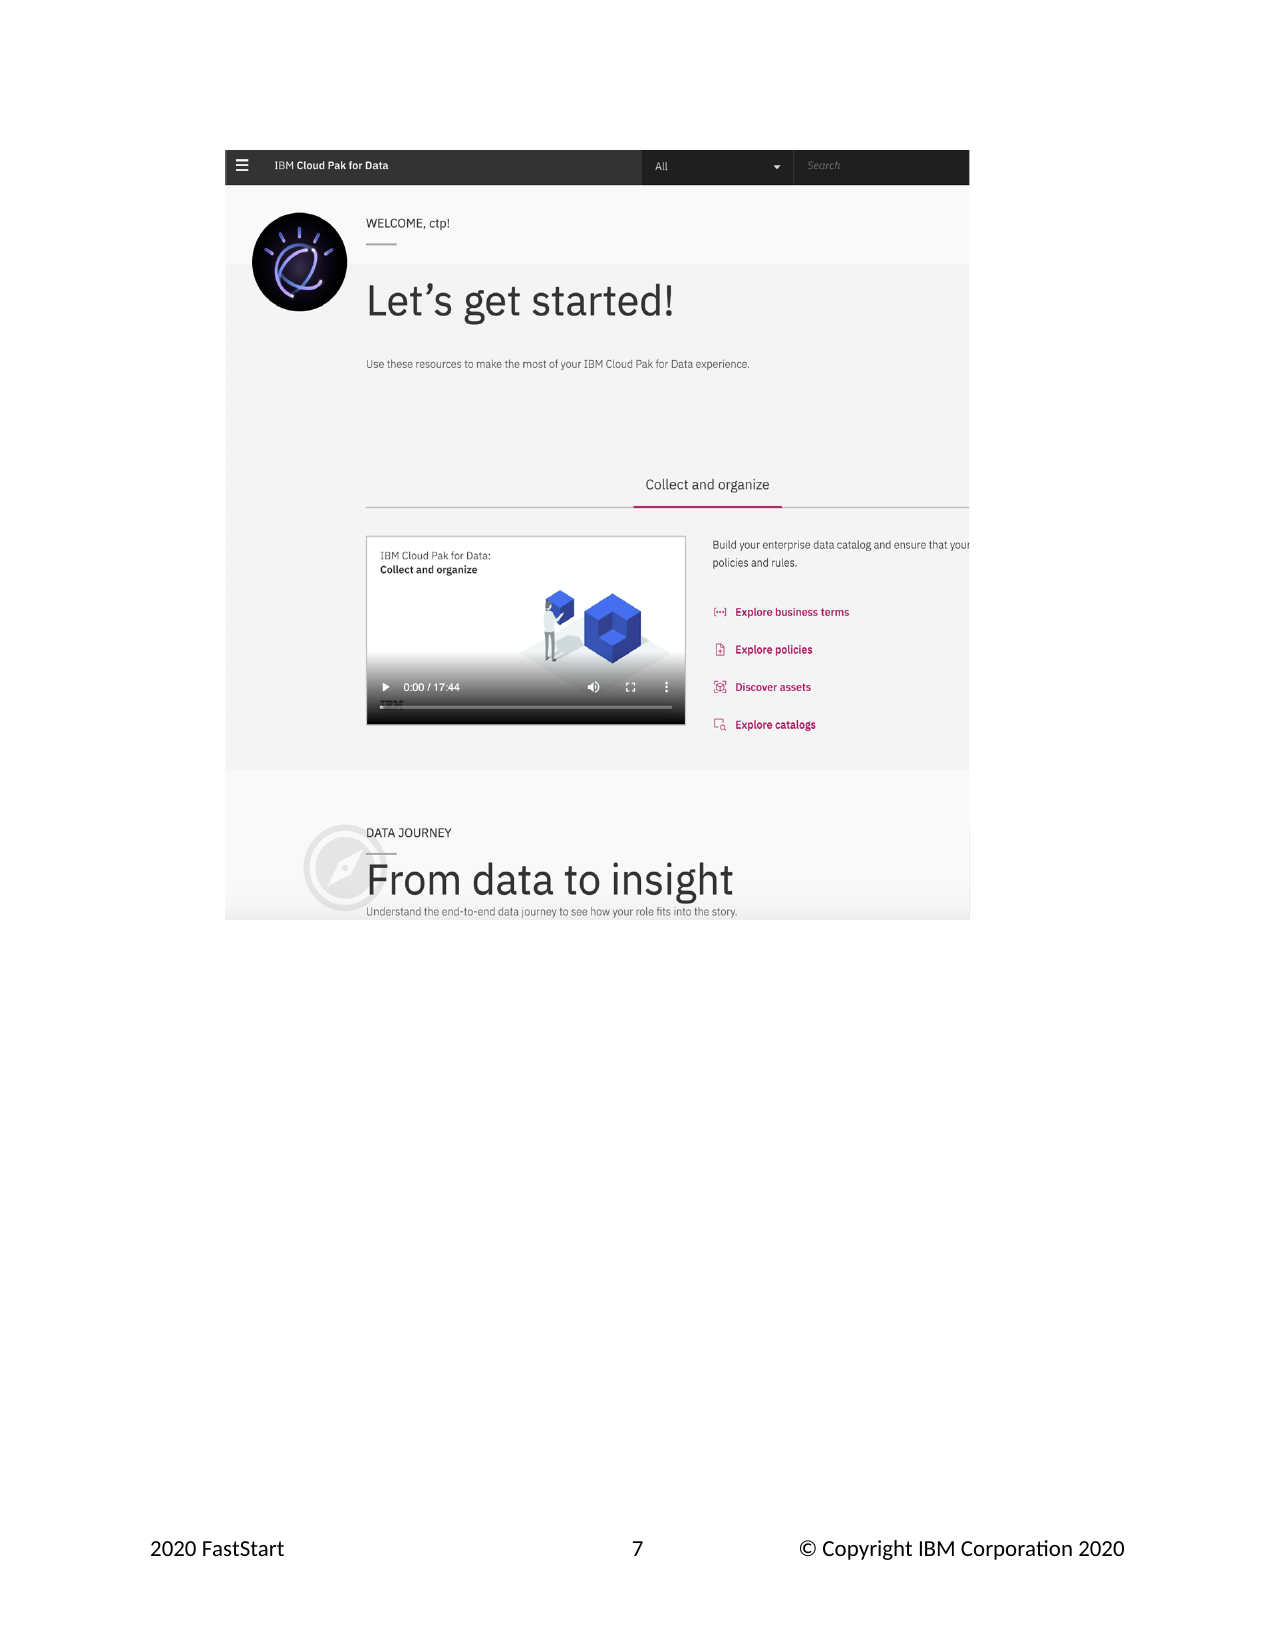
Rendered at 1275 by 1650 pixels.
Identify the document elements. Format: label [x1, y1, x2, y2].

picture [225, 150, 970, 920]
